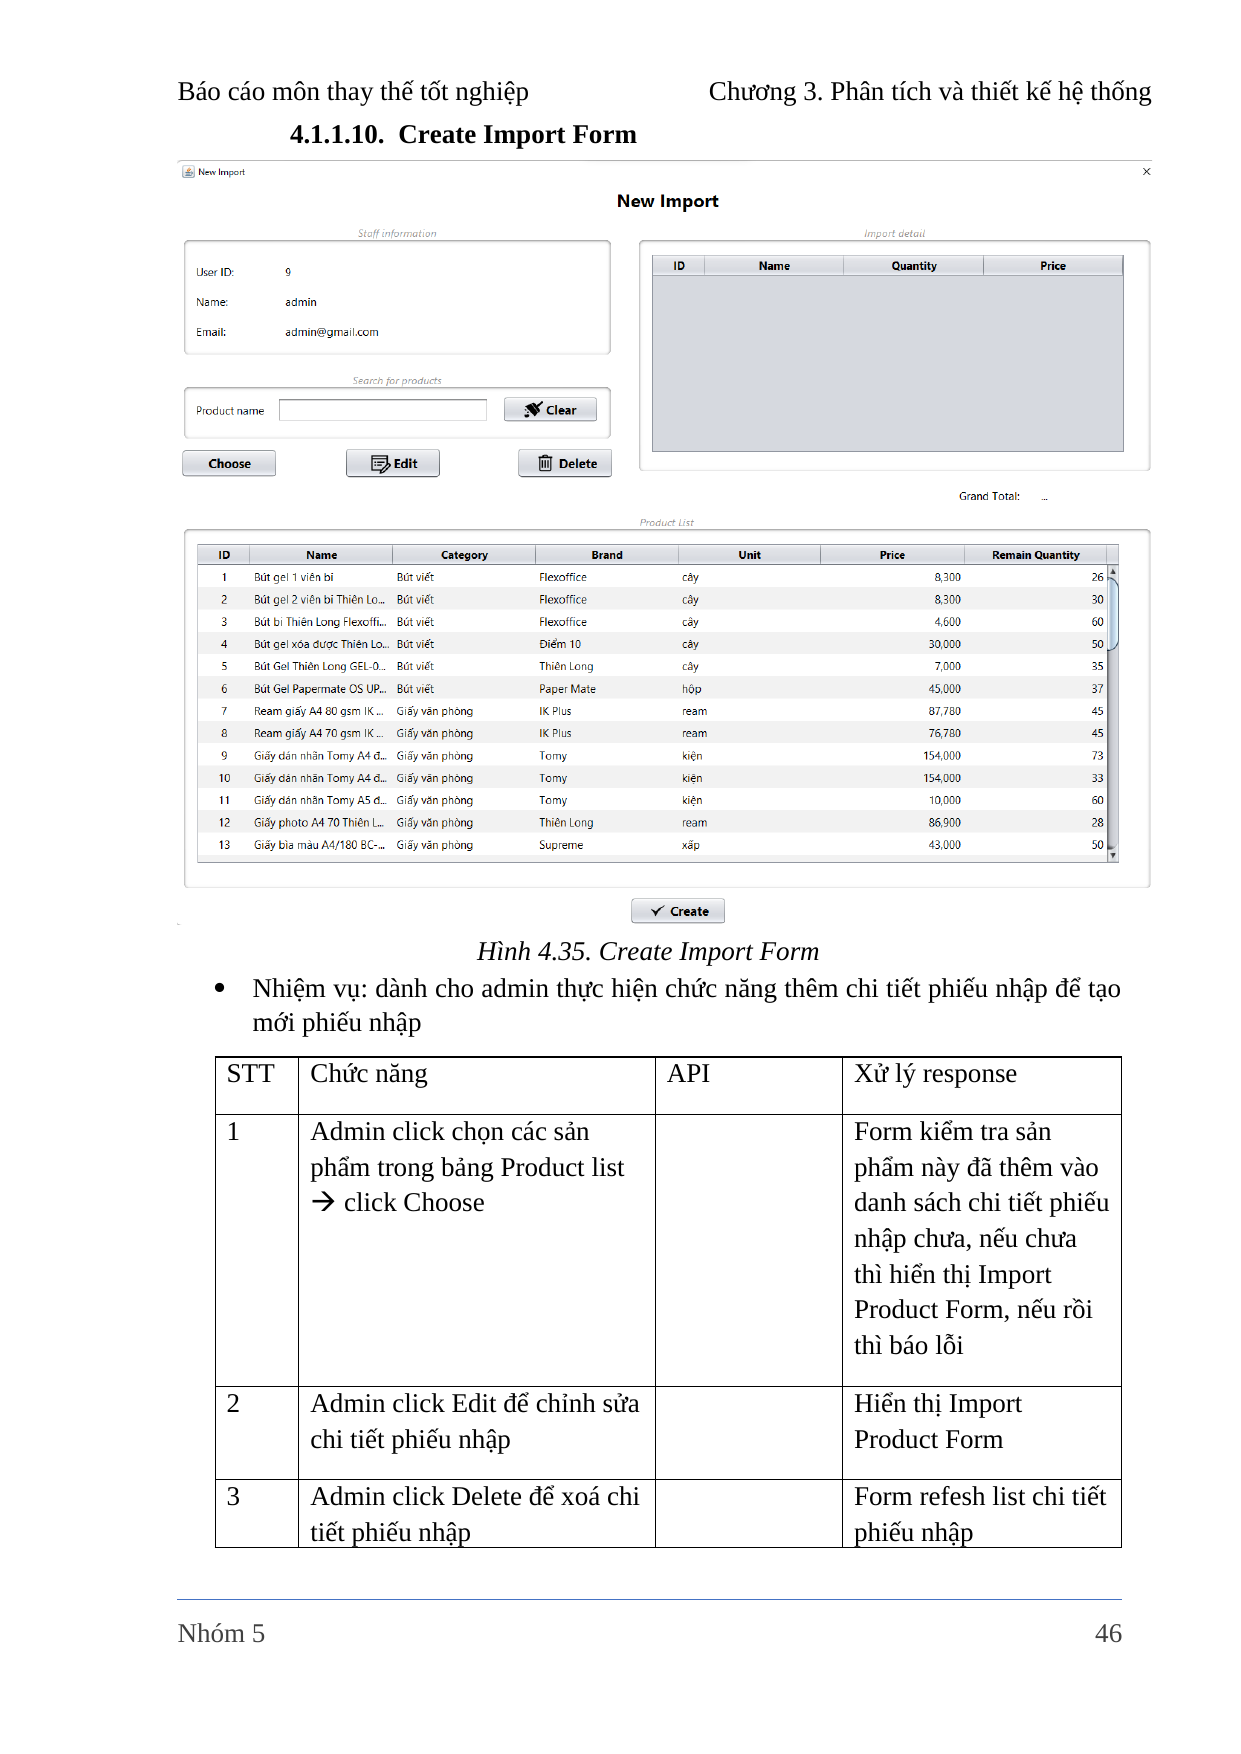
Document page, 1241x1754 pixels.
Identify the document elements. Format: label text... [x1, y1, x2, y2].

table_cell Admin click Edit để chỉnh sửa chi tiết phiếu nhập [299, 1387, 655, 1479]
table_cell 1 [216, 1115, 298, 1386]
picture [177, 160, 1153, 925]
table_cell [656, 1480, 842, 1547]
list Nhiệm vụ: dành cho admin thực hiện chức năng thêm chi tiết phiếu nhập để tạo mới phiếu nhập [215, 972, 1122, 1037]
table_cell [656, 1387, 842, 1479]
table_cell [656, 1115, 842, 1386]
table_header Chức năng [299, 1058, 655, 1114]
subtitle Create Import Form [290, 118, 1122, 149]
table_header Xử lý response [843, 1058, 1121, 1114]
table_cell 2 [216, 1387, 298, 1479]
table_header STT [216, 1058, 298, 1114]
table_cell Form kiểm tra sản phẩm này đã thêm vào danh sách chi tiết phiếu nhập chưa, nếu chưa thì hiển thị Import Product Form, nếu rồi thì báo lỗi [843, 1115, 1121, 1386]
table_cell 3 [216, 1480, 298, 1547]
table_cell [843, 1480, 1121, 1547]
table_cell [299, 1480, 655, 1547]
table_cell Admin click chọn các sản phẩm trong bảng Product list click Choose [299, 1115, 655, 1386]
text Hình 4.10. Create Import Form [177, 935, 1122, 966]
table_cell Hiển thị Import Product Form [843, 1387, 1121, 1479]
table_header API [656, 1058, 842, 1114]
